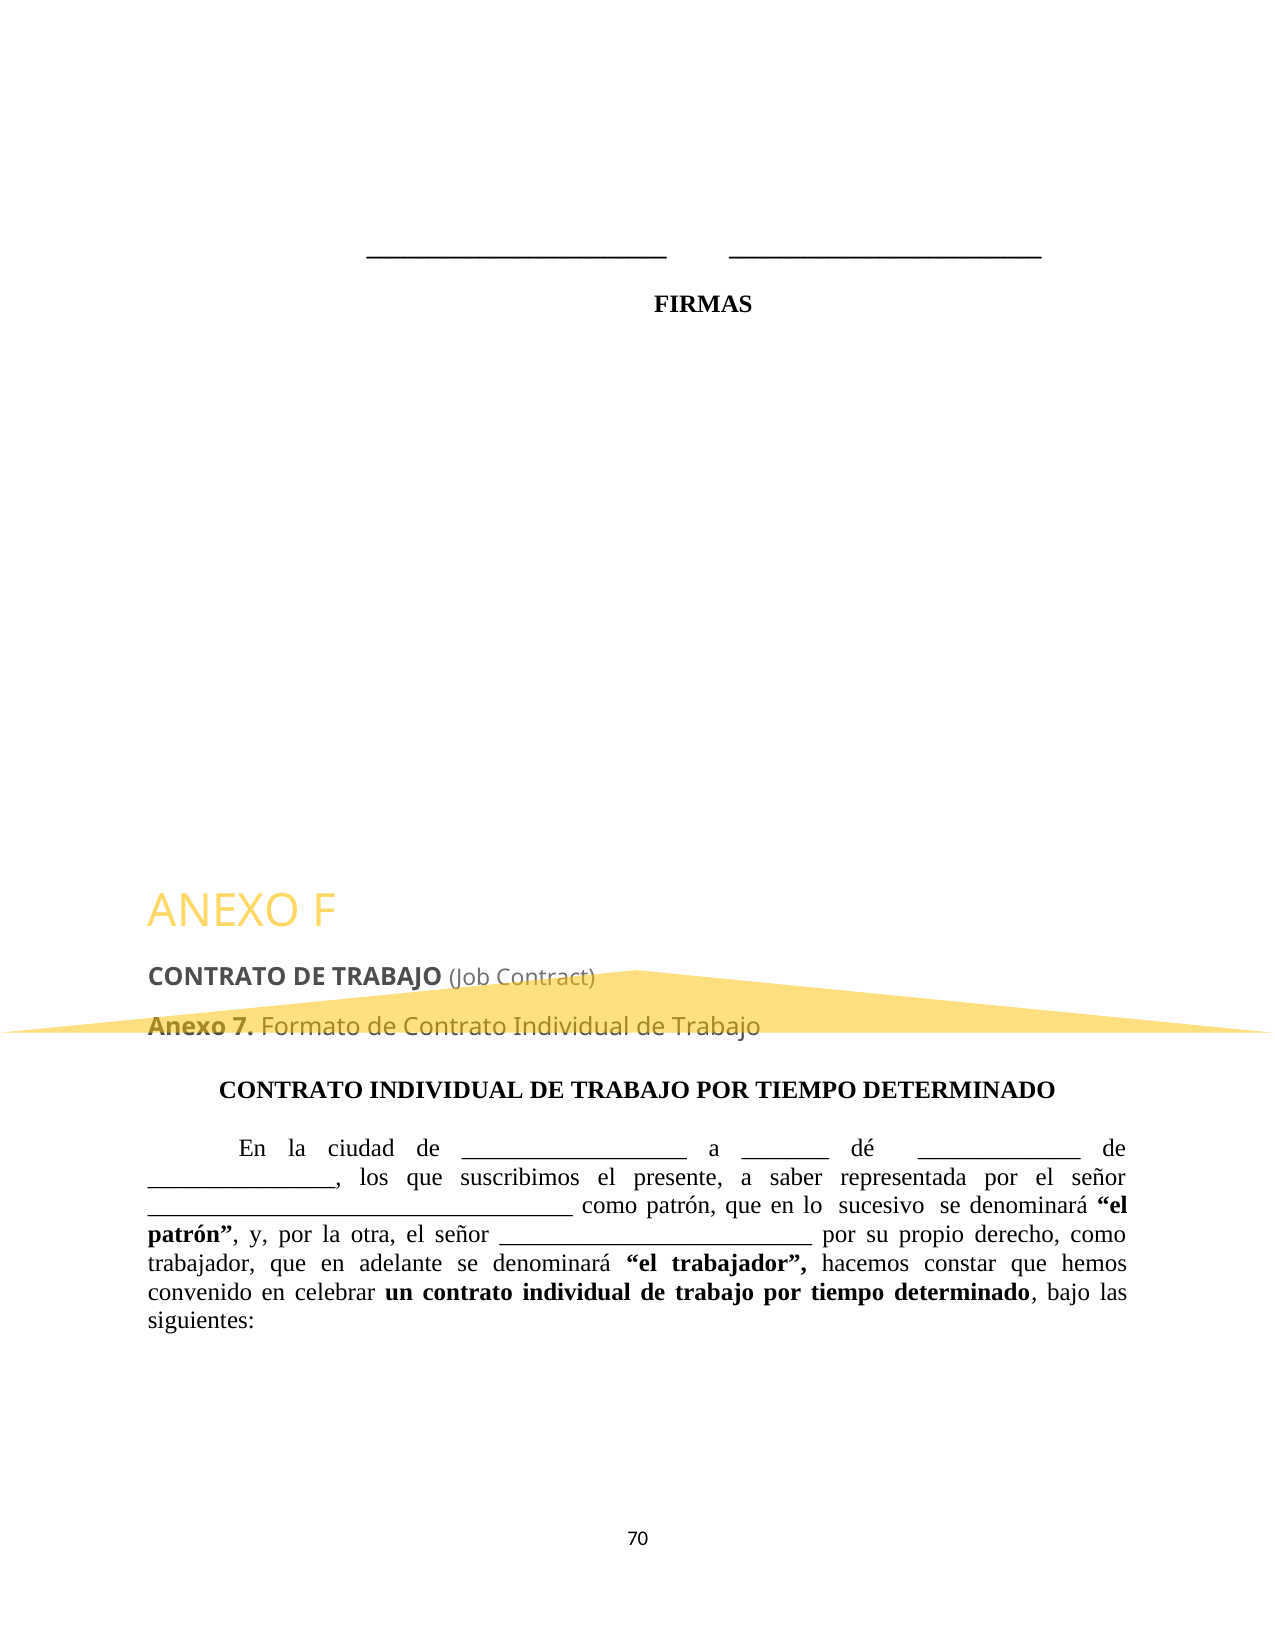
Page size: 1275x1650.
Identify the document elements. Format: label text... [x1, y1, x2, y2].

text ANEXO F [148, 877, 1127, 940]
list ________________________ _________________________ [223, 232, 1127, 261]
text En la ciudad de __________________ a _______ dé _____________ de _______________, los que suscribimos el presente, a saber representada por el señor __________________________________ como patrón, que en lo sucesivo se denominará “el patrón”, y, por la otra, el señor _________________________ por su propio derecho, como trabajador, que en adelante se denominará “el trabajador”, hacemos constar que hemos convenido en celebrar un contrato individual de trabajo por tiempo determinado, bajo las siguientes: [148, 1133, 1127, 1334]
text CONTRATO DE TRABAJO (Job Contract) [148, 958, 1127, 993]
text CONTRATO INDIVIDUAL DE TRABAJO POR TIEMPO DETERMINADO [148, 1075, 1127, 1104]
list FIRMAS [223, 289, 1127, 318]
table_cell Porcentaje respecto a ventas [403, 970, 870, 993]
